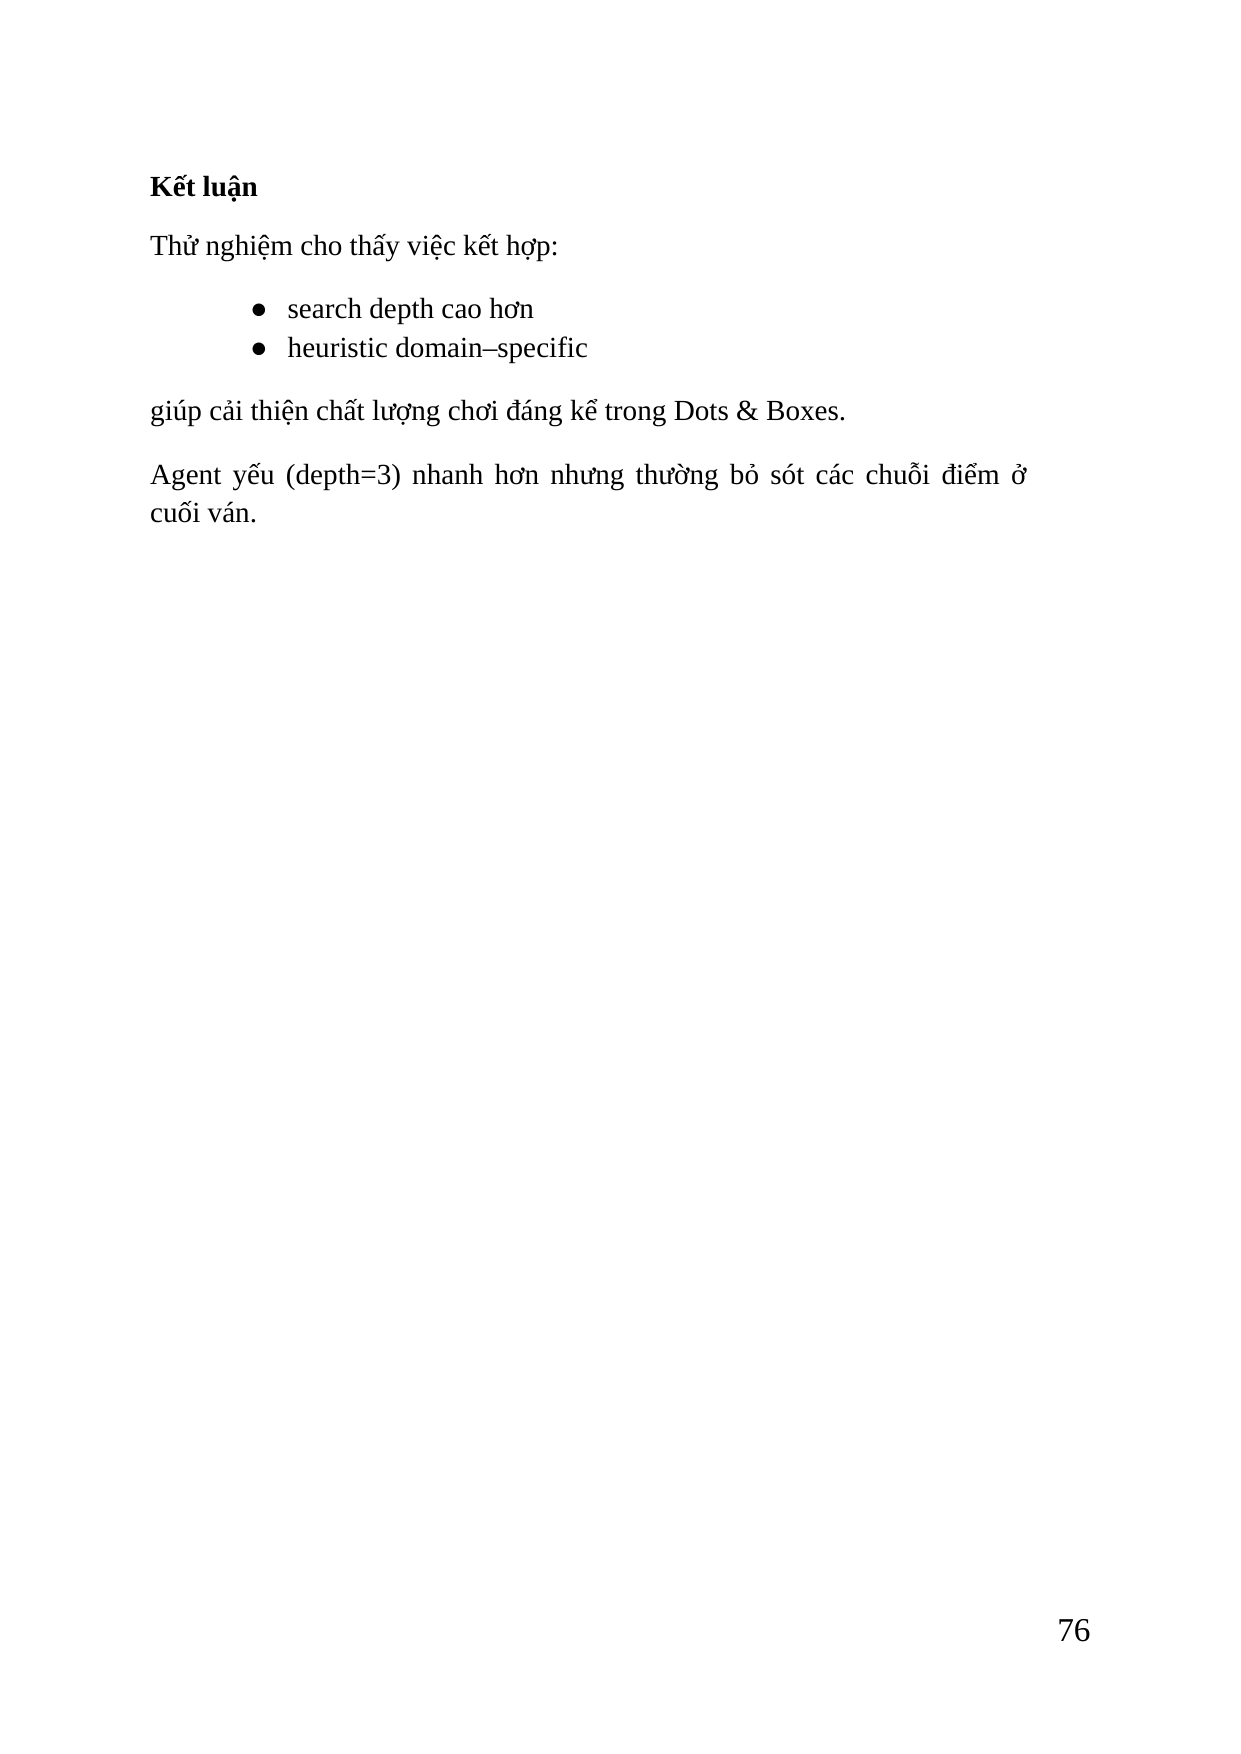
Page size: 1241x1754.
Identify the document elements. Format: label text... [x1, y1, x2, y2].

text Agent yếu (depth=3) nhanh hơn nhưng thường bỏ sót các chuỗi điểm ở cuối ván. [150, 457, 1028, 529]
text giúp cải thiện chất lượng chơi đáng kể trong Dots & Boxes. [150, 393, 1028, 427]
list heuristic domain–specific [250, 330, 1028, 363]
text Thử nghiệm cho thấy việc kết hợp: [150, 228, 1028, 261]
list search depth cao hơn [250, 291, 1028, 325]
subtitle Kết luận [150, 169, 1090, 203]
